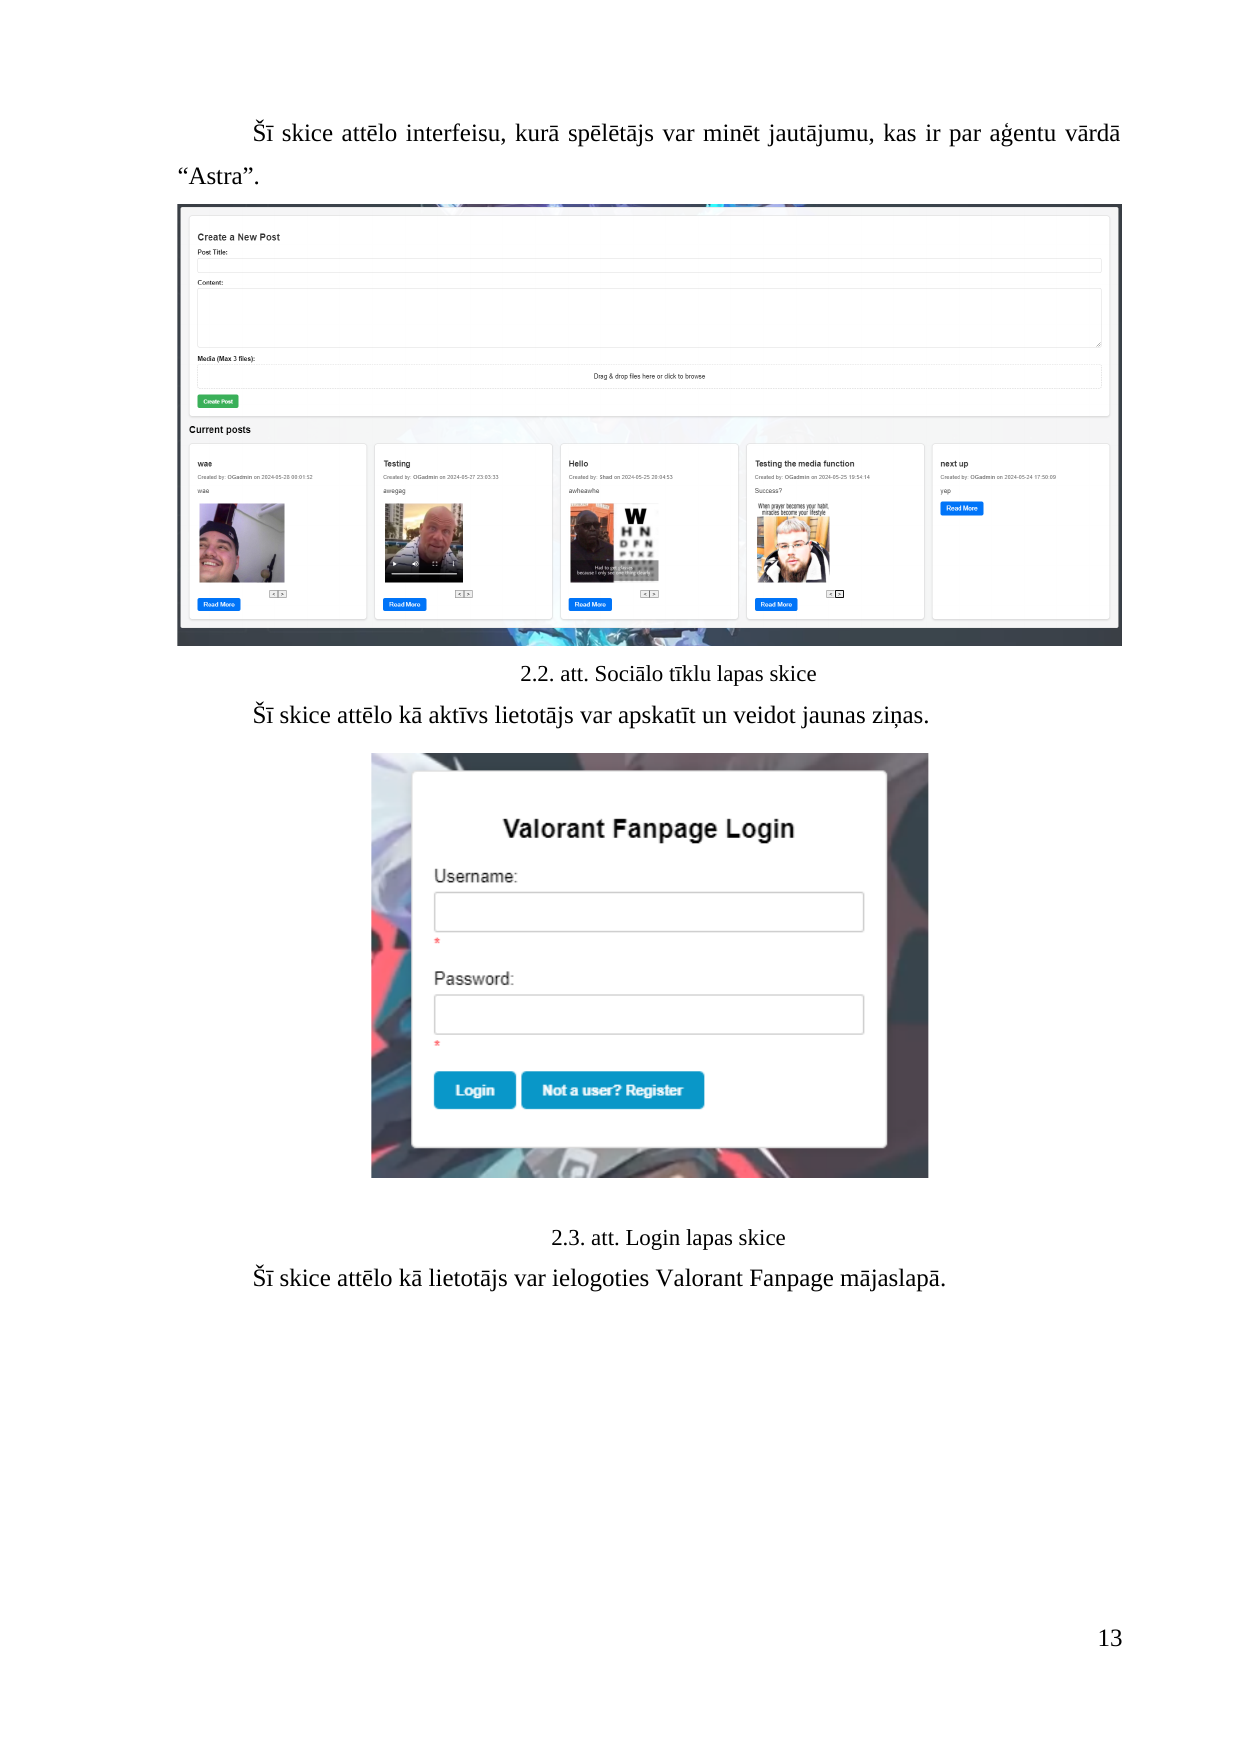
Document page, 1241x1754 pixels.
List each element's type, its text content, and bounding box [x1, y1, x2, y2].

picture [371, 753, 929, 1178]
text Šī skice attēlo interfeisu, kurā spēlētājs var minēt jautājumu, kas ir par aģentu vārdā “Astra”. [177, 118, 1122, 190]
picture [177, 204, 1122, 646]
text Šī skice attēlo kā lietotājs var ielogoties Valorant Fanpage mājaslapā. [177, 1263, 1122, 1292]
text Šī skice attēlo kā aktīvs lietotājs var apskatīt un veidot jaunas ziņas. [177, 700, 1122, 729]
text 2.2. att. Sociālo tīklu lapas skice [177, 660, 1122, 687]
